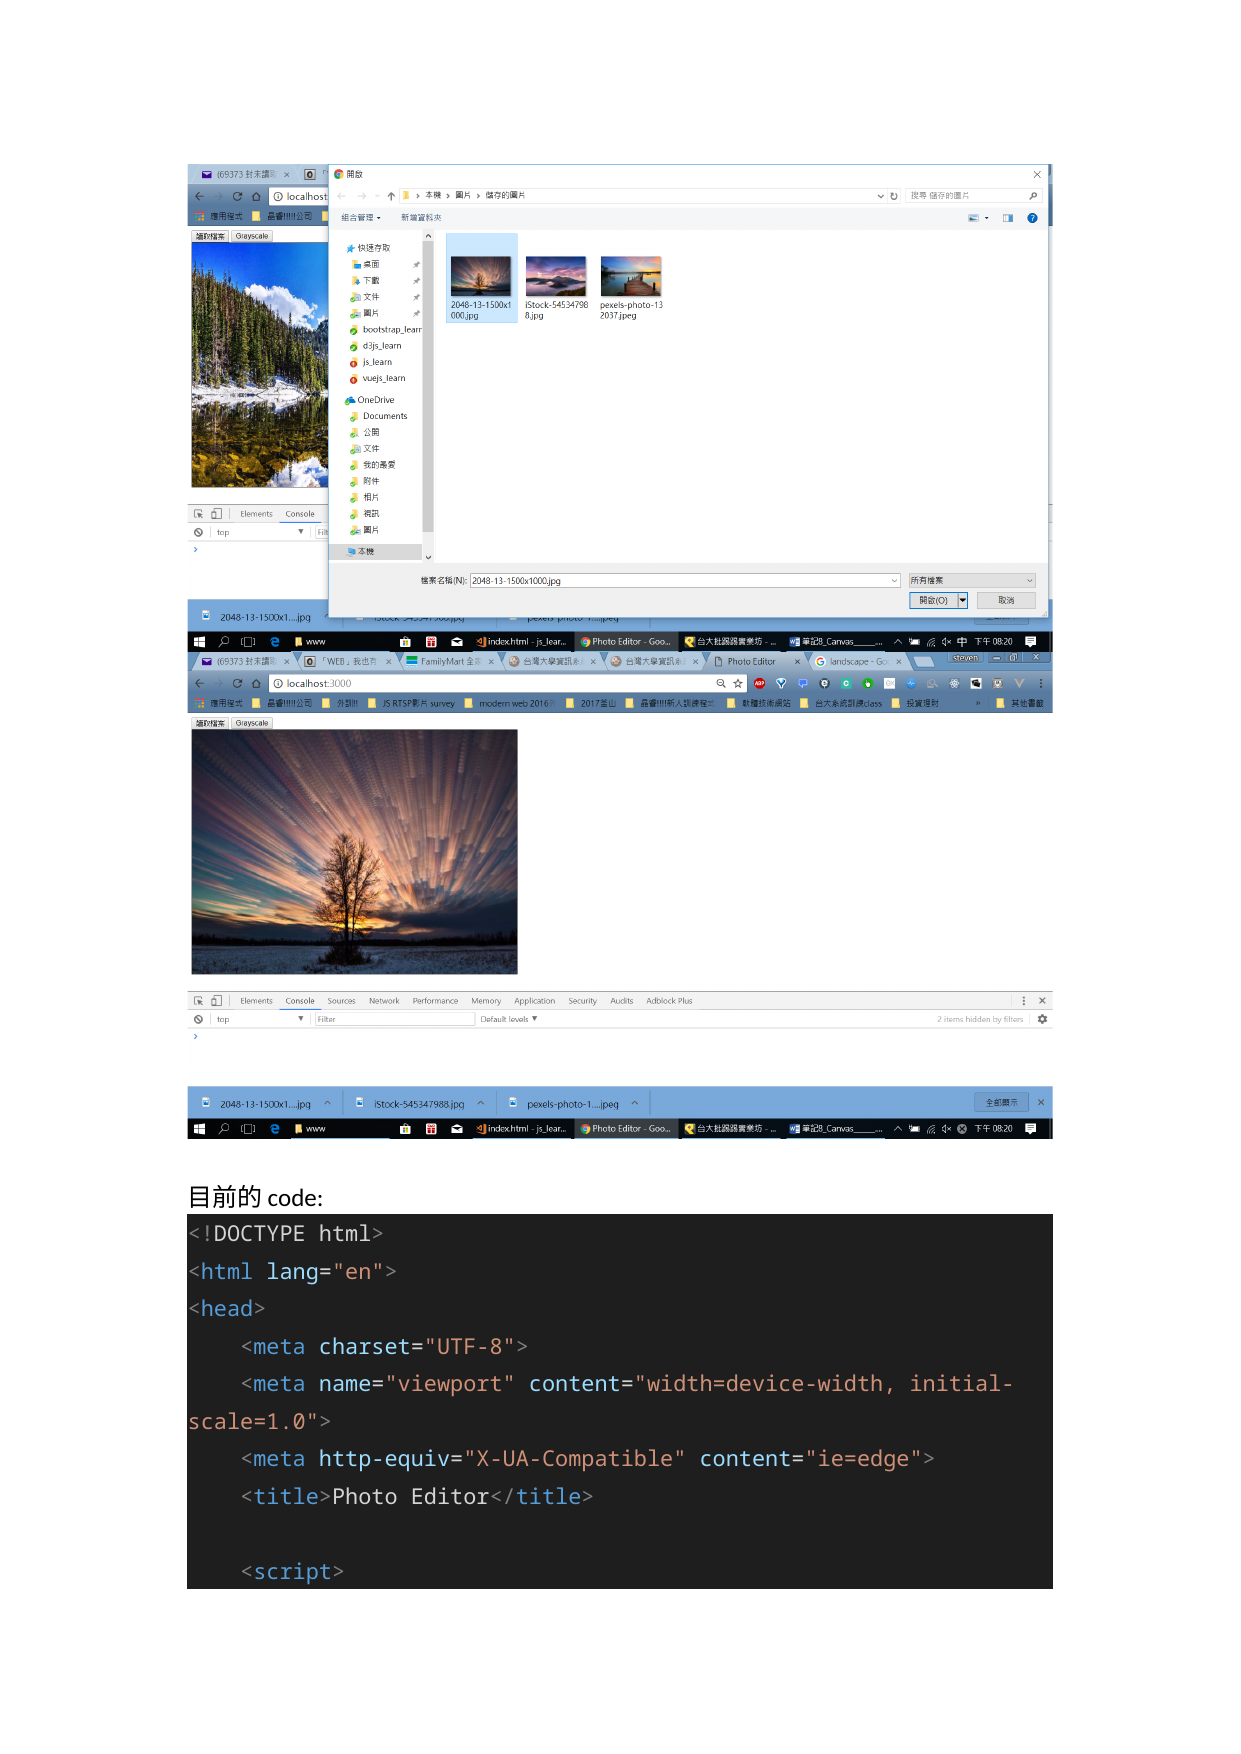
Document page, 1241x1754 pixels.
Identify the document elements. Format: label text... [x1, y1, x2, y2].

picture [187, 164, 1053, 1139]
text <meta http-equiv="X-UA-Compatible" content="ie=edge"> [187, 1439, 1053, 1477]
text <title>Photo Editor</title> [187, 1477, 1053, 1514]
text <meta charset="UTF-8"> [187, 1327, 1053, 1364]
text 目前的code: [187, 1177, 1053, 1214]
text <head> [187, 1289, 1053, 1327]
text <meta name="viewport" content="width=device-width, initial-scale=1.0"> [187, 1364, 1053, 1439]
text <script> [187, 1552, 1053, 1589]
text <html lang="en"> [187, 1252, 1053, 1289]
text <!DOCTYPE html> [187, 1214, 1053, 1252]
